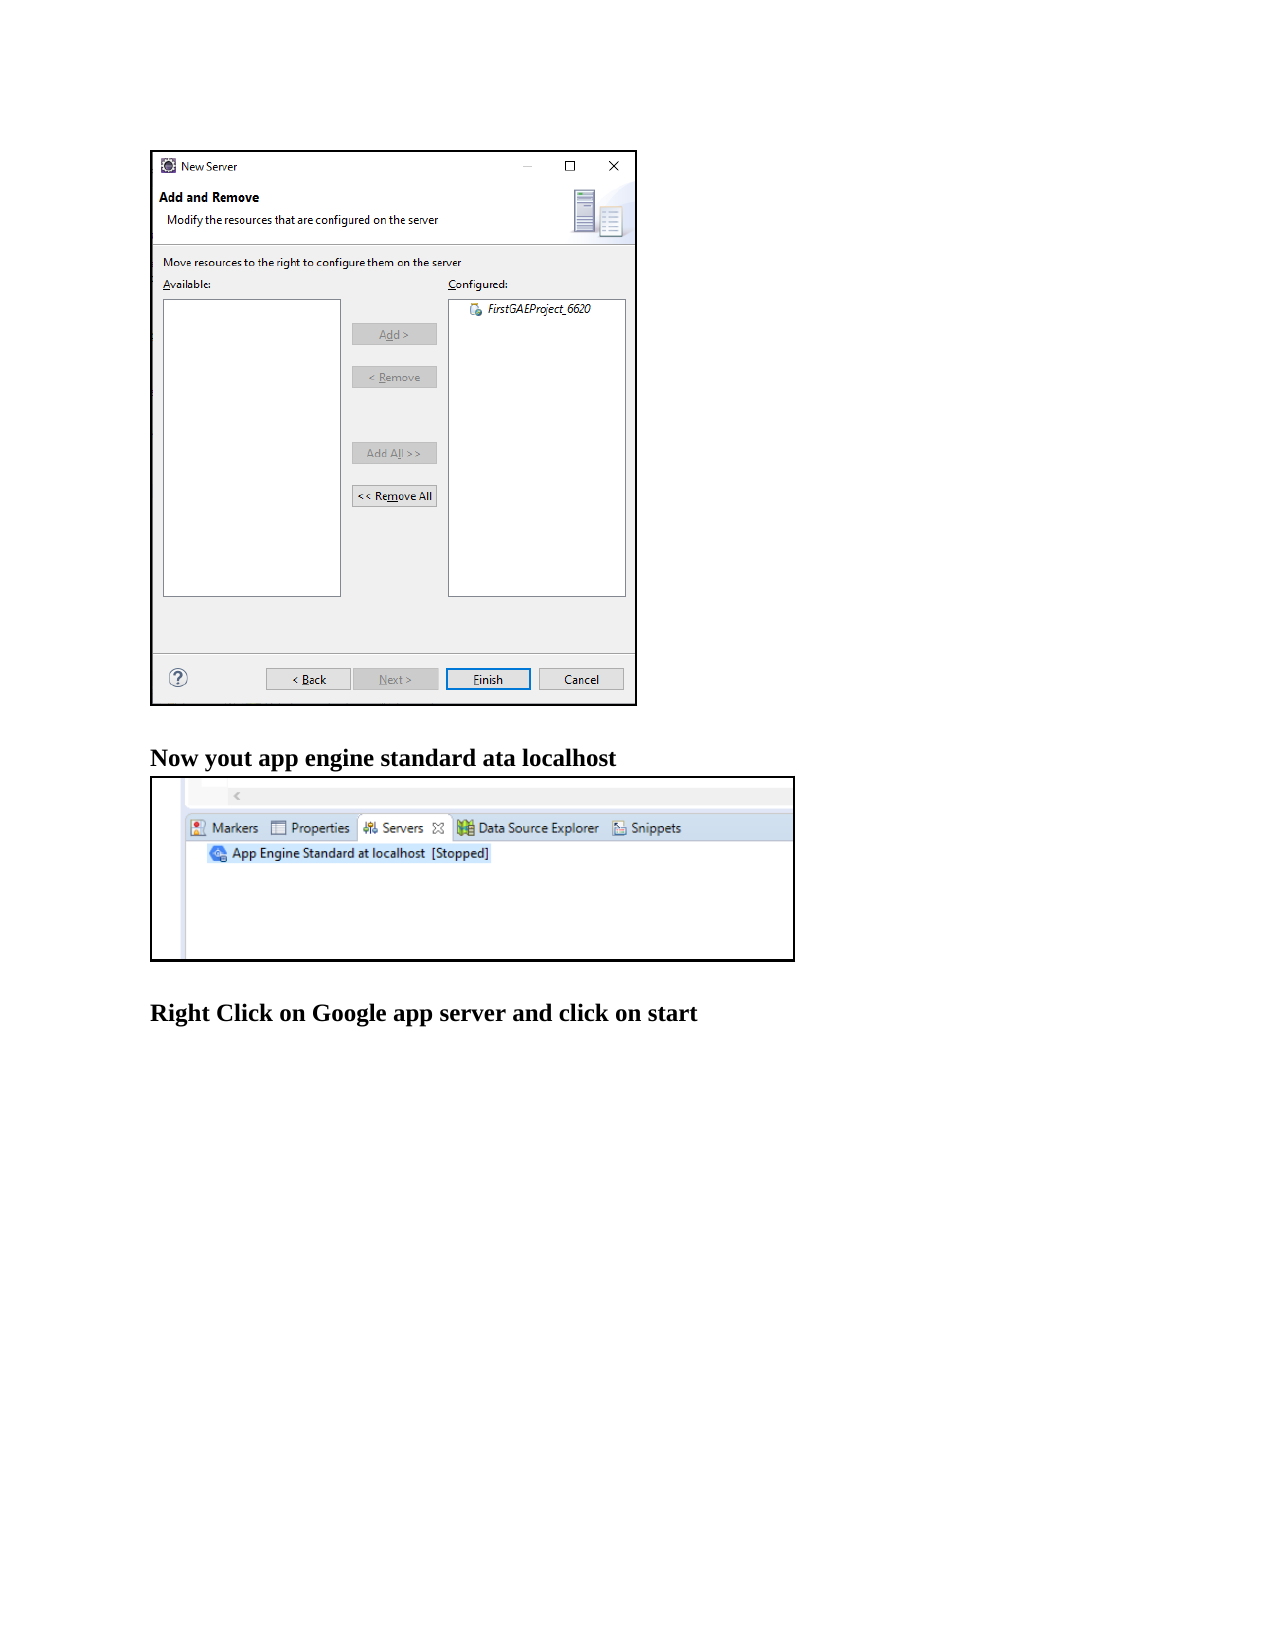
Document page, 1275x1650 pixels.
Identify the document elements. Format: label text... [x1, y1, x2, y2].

picture [152, 778, 793, 959]
text Right Click on Google app server and click on start [150, 998, 1125, 1027]
picture [152, 152, 635, 704]
